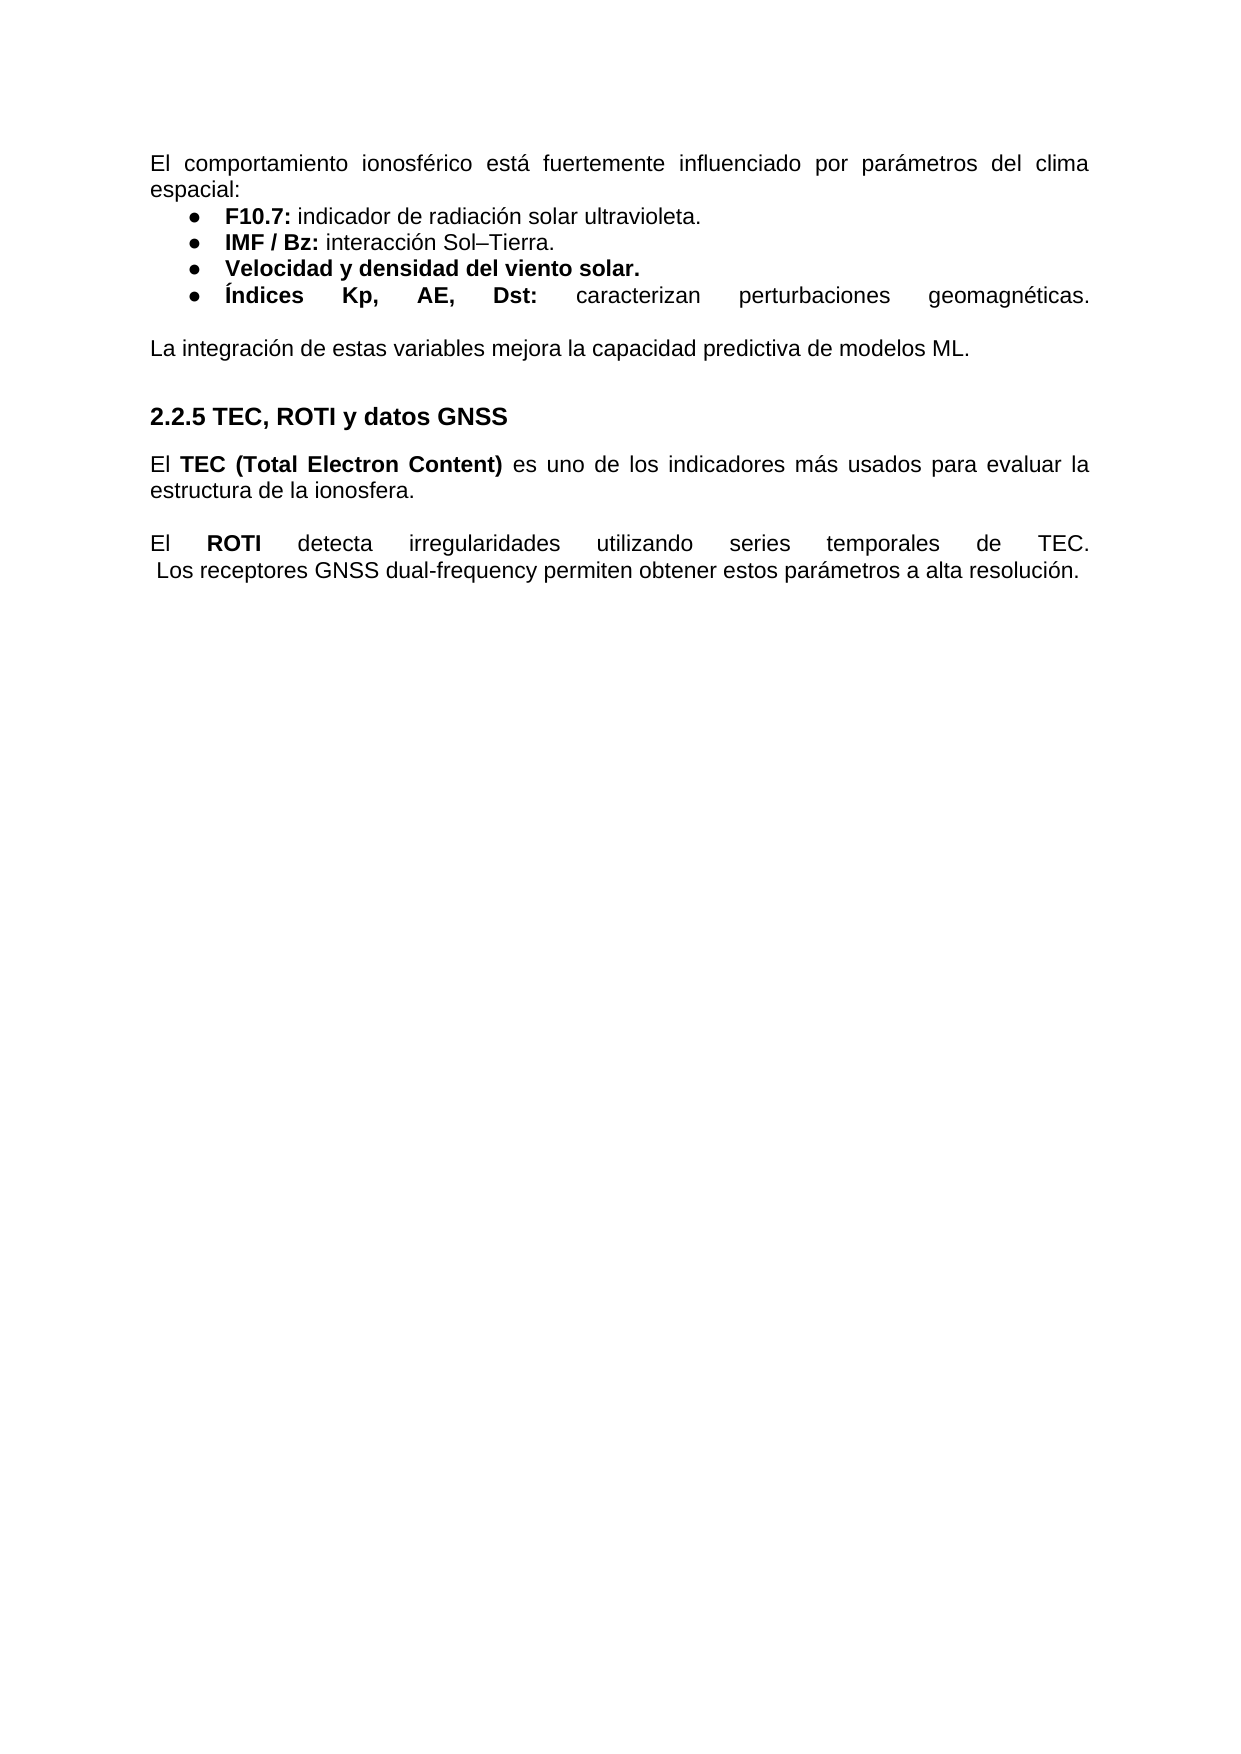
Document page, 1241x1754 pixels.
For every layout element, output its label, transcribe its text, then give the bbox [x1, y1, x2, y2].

text El TEC (Total Electron Content) es uno de los indicadores más usados para evaluar la estructura de la ionosfera. [150, 451, 1090, 504]
list Índices Kp, AE, Dst: caracterizan perturbaciones geomagnéticas. [187, 282, 1090, 334]
list IMF / Bz: interacción Sol–Tierra. [187, 229, 1090, 255]
list Velocidad y densidad del viento solar. [187, 255, 1090, 282]
text La integración de estas variables mejora la capacidad predictiva de modelos ML. [150, 334, 1090, 361]
text El comportamiento ionosférico está fuertemente influenciado por parámetros del clima espacial: [150, 150, 1090, 203]
subtitle 2.2.5 TEC, ROTI y datos GNSS [150, 402, 1090, 430]
list F10.7: indicador de radiación solar ultravioleta. [187, 203, 1090, 229]
text El ROTI detecta irregularidades utilizando series temporales de TEC. Los receptores GNSS dual-frequency permiten obtener estos parámetros a alta resolución. [150, 530, 1090, 583]
